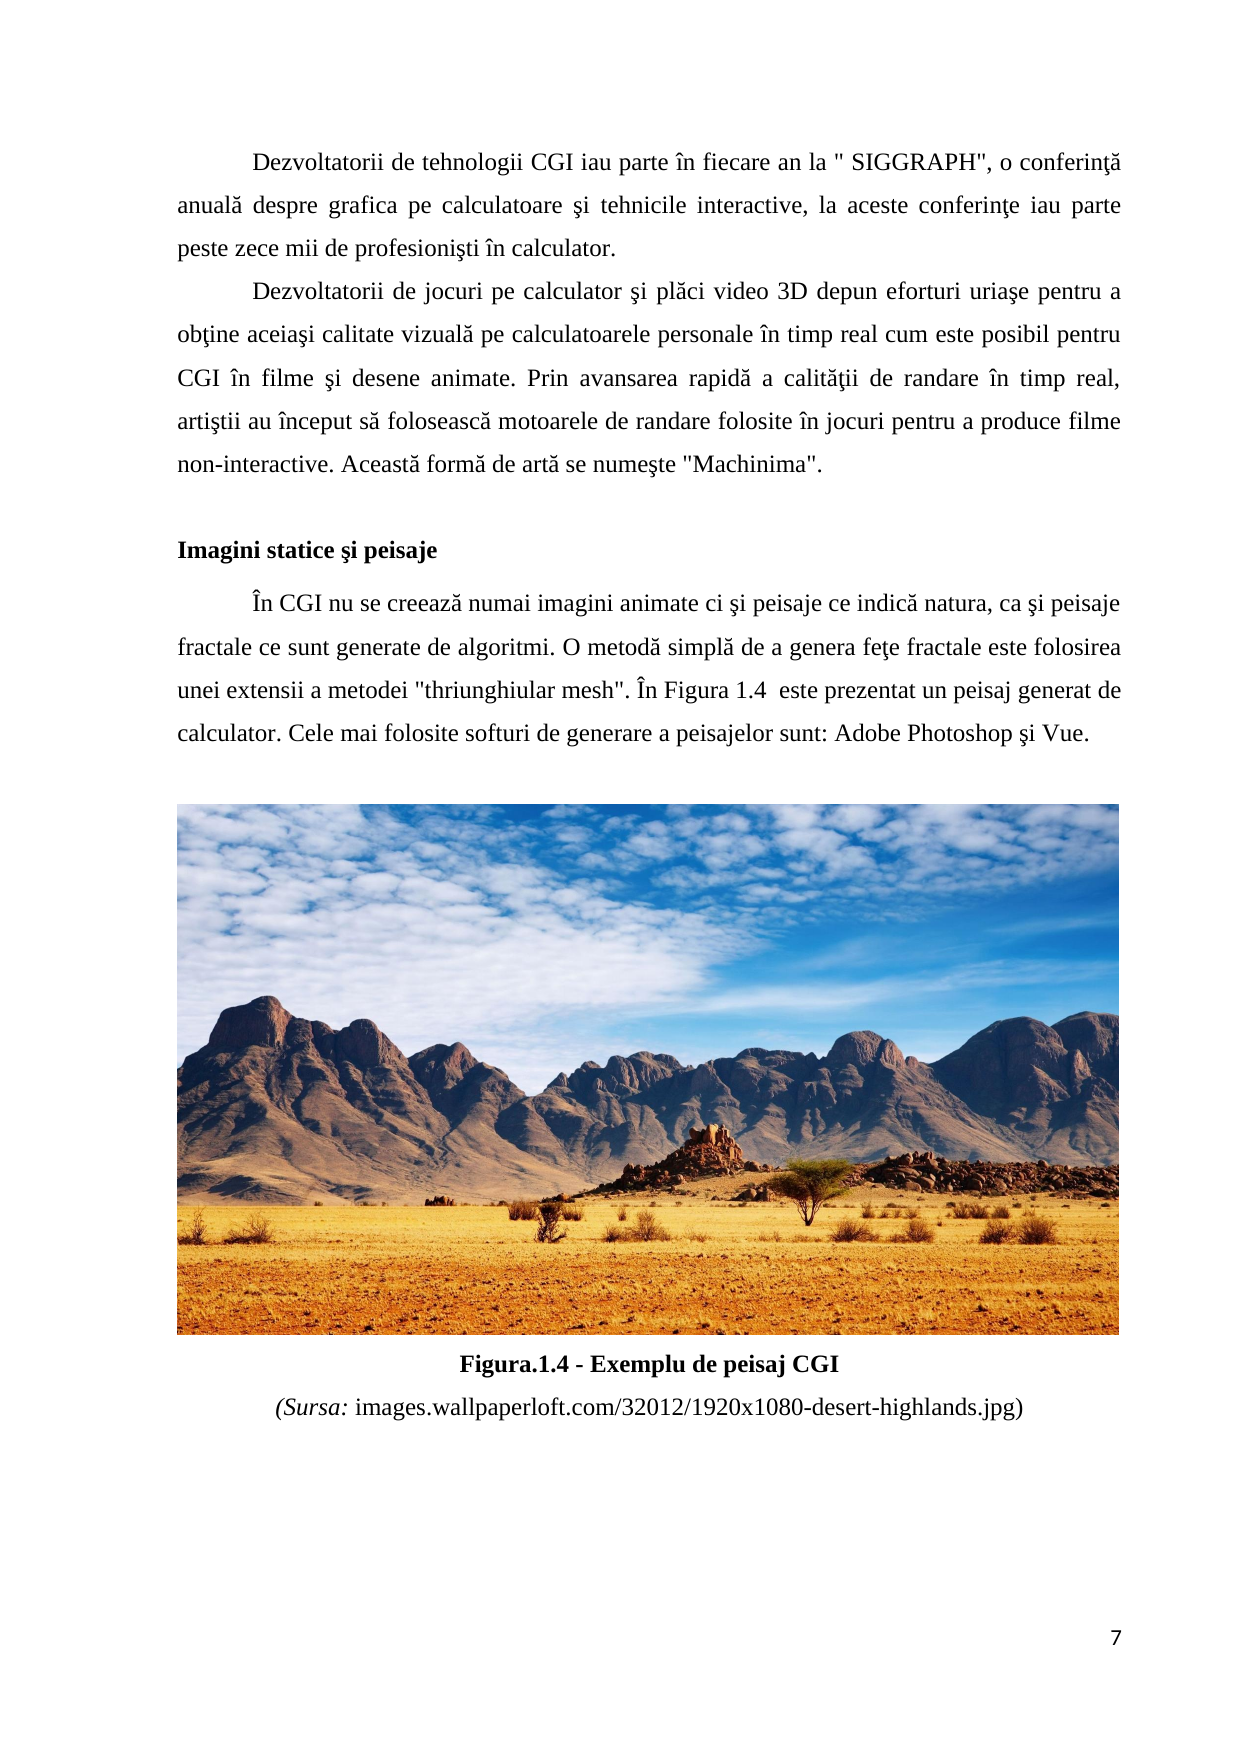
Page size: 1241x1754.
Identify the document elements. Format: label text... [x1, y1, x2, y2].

text Figura.1.4 - Exemplu de peisaj CGI [177, 1349, 1122, 1378]
text Dezvoltatorii de tehnologii CGI iau parte în fiecare an la " SIGGRAPH", o conferinţă anuală despre grafica pe calculatoare şi tehnicile interactive, la aceste conferinţe iau parte peste zece mii de profesionişti în calculator. [177, 147, 1122, 262]
picture [177, 804, 1119, 1335]
text Dezvoltatorii de jocuri pe calculator şi plăci video 3D depun eforturi uriaşe pentru a obţine aceiaşi calitate vizuală pe calculatoarele personale în timp real cum este posibil pentru CGI în filme şi desene animate. Prin avansarea rapidă a calităţii de randare în timp real, artiştii au început să folosească motoarele de randare folosite în jocuri pentru a produce filme non-interactive. Această formă de artă se numeşte "Machinima". [177, 276, 1122, 478]
text Imagini statice şi peisaje [177, 535, 1122, 564]
text În CGI nu se creează numai imagini animate ci şi peisaje ce indică natura, ca şi peisaje fractale ce sunt generate de algoritmi. O metodă simplă de a genera feţe fractale este folosirea unei extensii a metodei "thriunghiular mesh". În Figura 1.4 este prezentat un peisaj generat de calculator. Cele mai folosite softuri de generare a peisajelor sunt: Adobe Photoshop şi Vue. [177, 588, 1122, 747]
text (Sursa: images.wallpaperloft.com/32012/1920x1080-desert-highlands.jpg) [177, 1392, 1122, 1421]
